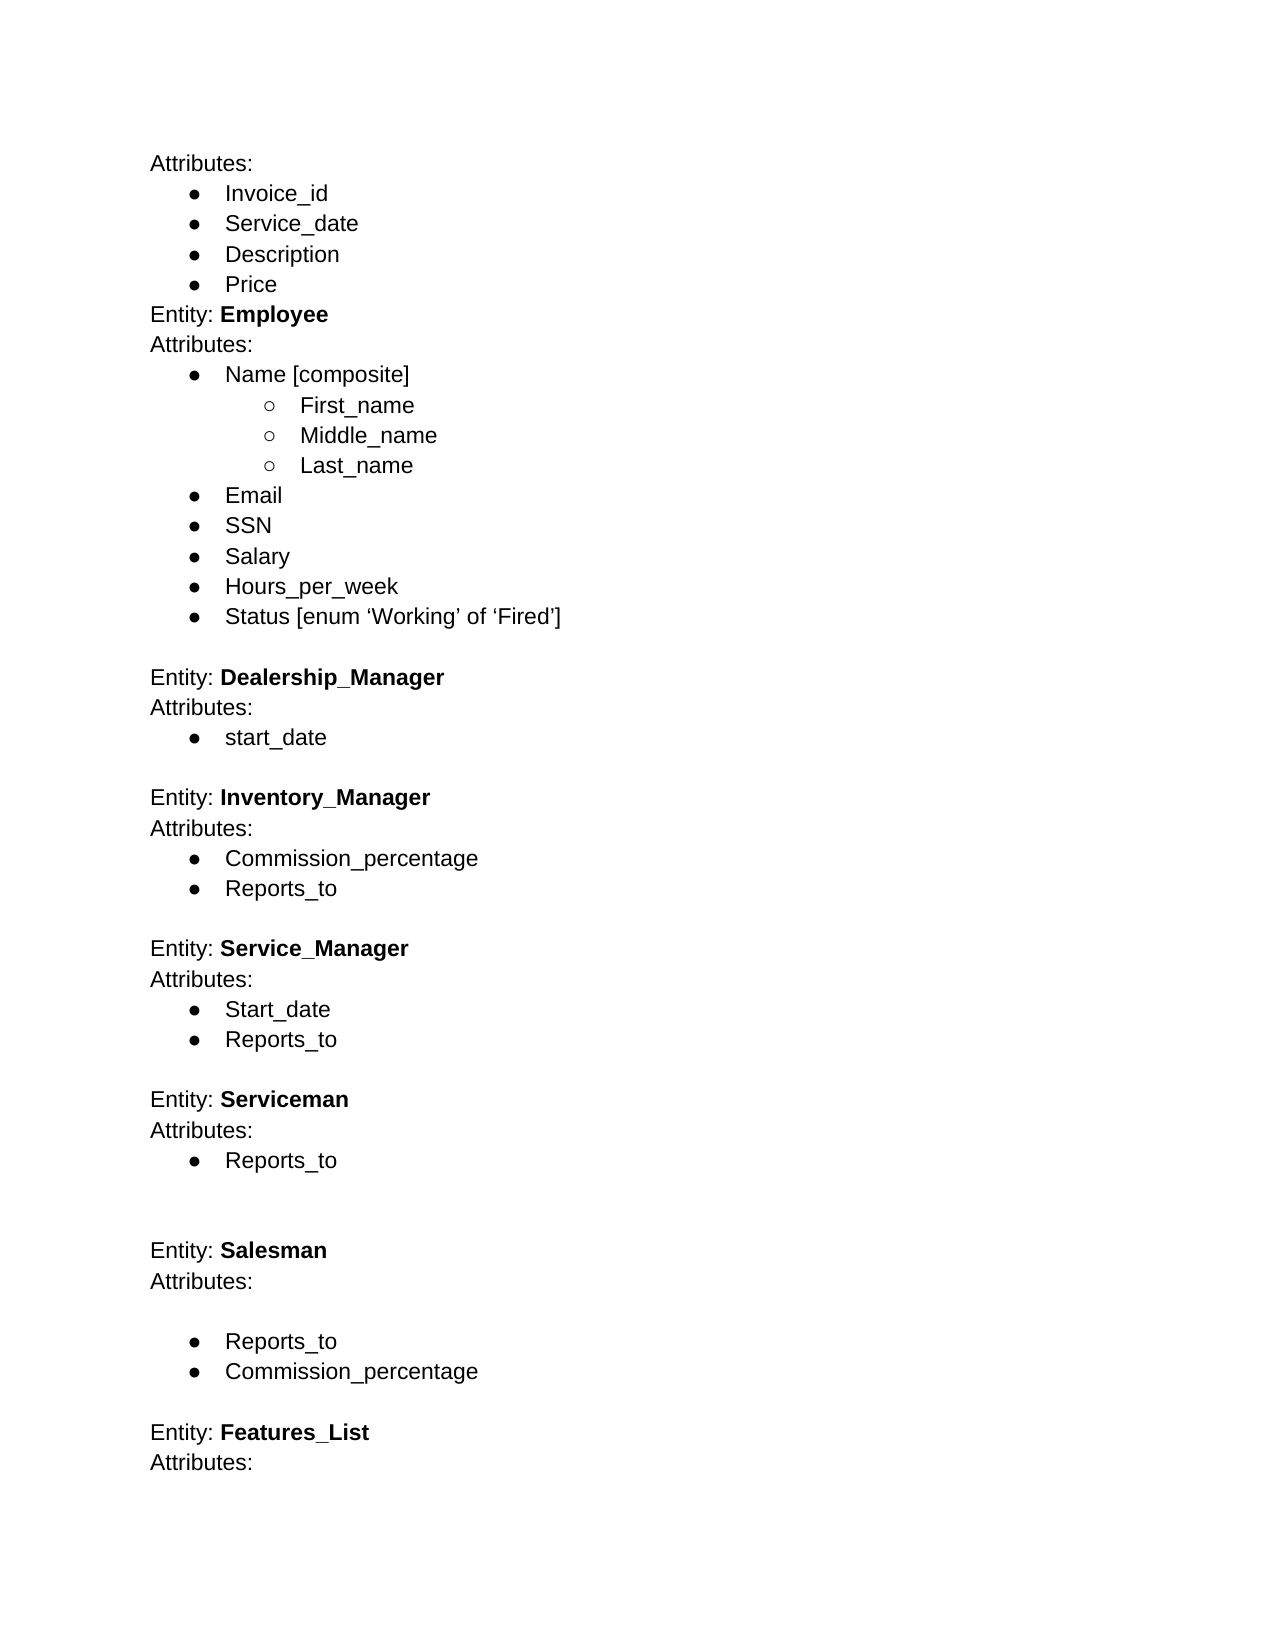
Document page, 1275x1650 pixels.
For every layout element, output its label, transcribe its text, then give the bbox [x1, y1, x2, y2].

text Entity: Inventory_Manager [150, 784, 1125, 811]
list Description [187, 241, 1125, 267]
list Price [187, 271, 1125, 297]
text Entity: Serviceman [150, 1086, 1125, 1113]
text Attributes: [150, 150, 1125, 176]
list SSN [187, 512, 1125, 539]
list Commission_percentage [187, 1358, 1125, 1385]
list First_name [262, 392, 1125, 418]
text Attributes: [150, 1268, 1125, 1294]
text Entity: Features_List [150, 1419, 1125, 1445]
text Entity: Service_Manager [150, 935, 1125, 962]
text Entity: Employee [150, 301, 1125, 327]
list Invoice_id [187, 180, 1125, 207]
text Attributes: [150, 331, 1125, 358]
text Attributes: [150, 1117, 1125, 1143]
list Service_date [187, 210, 1125, 237]
list Reports_to [187, 875, 1125, 901]
list Hours_per_week [187, 573, 1125, 599]
list Last_name [262, 452, 1125, 478]
text Entity: Salesman [150, 1237, 1125, 1264]
text Attributes: [150, 966, 1125, 992]
list Reports_to [187, 1026, 1125, 1052]
list Middle_name [262, 422, 1125, 448]
list start_date [187, 724, 1125, 750]
list Name [composite] [187, 361, 1125, 388]
list Reports_to [187, 1147, 1125, 1173]
list Commission_percentage [187, 845, 1125, 871]
list Salary [187, 543, 1125, 569]
text Attributes: [150, 814, 1125, 841]
text Entity: Dealership_Manager [150, 663, 1125, 690]
list Status [enum ‘Working’ of ‘Fired’] [187, 603, 1125, 629]
text Attributes: [150, 1449, 1125, 1475]
text Attributes: [150, 694, 1125, 720]
list Start_date [187, 996, 1125, 1022]
list Email [187, 482, 1125, 509]
list Reports_to [187, 1328, 1125, 1354]
